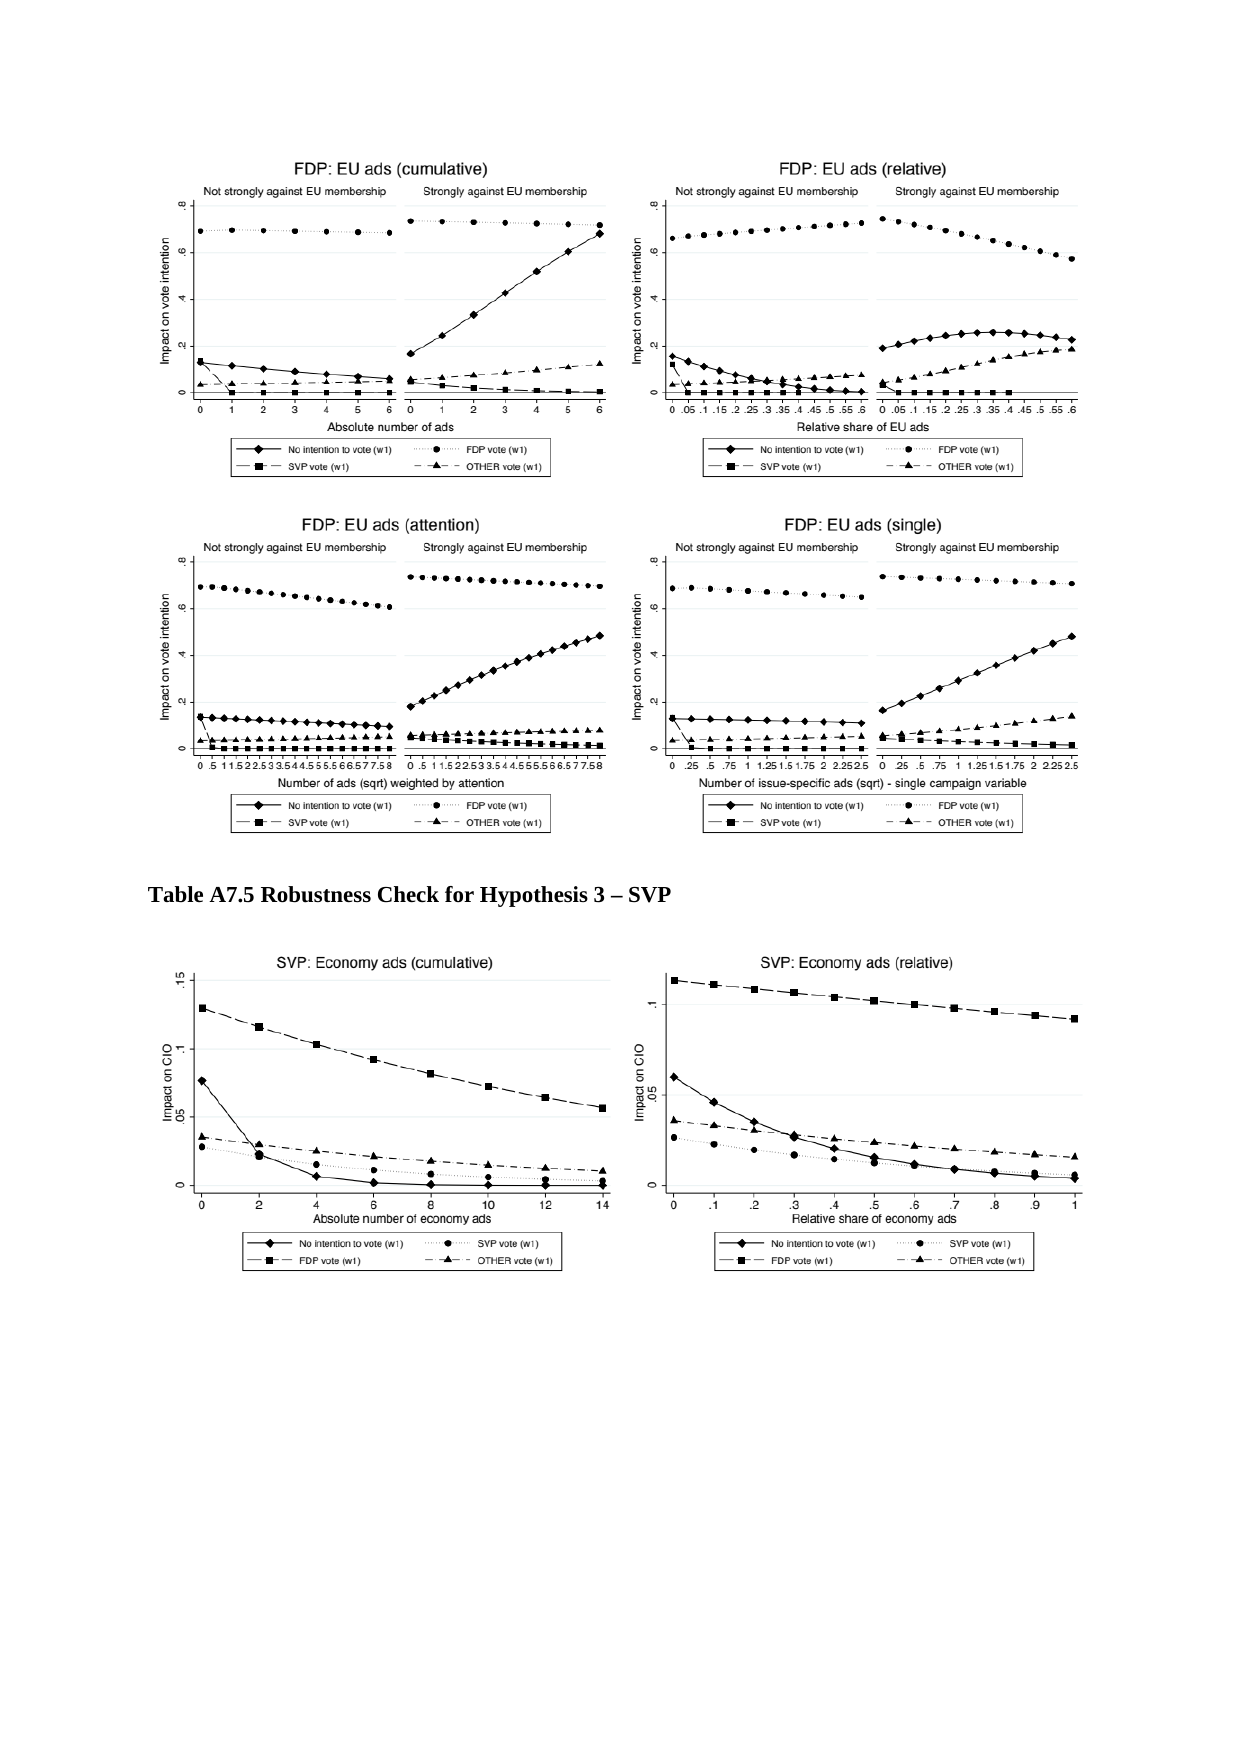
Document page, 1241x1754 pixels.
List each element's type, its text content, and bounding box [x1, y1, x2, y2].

text Table A7.5 Robustness Check for Hypothesis 3 – SVP [148, 881, 1093, 907]
